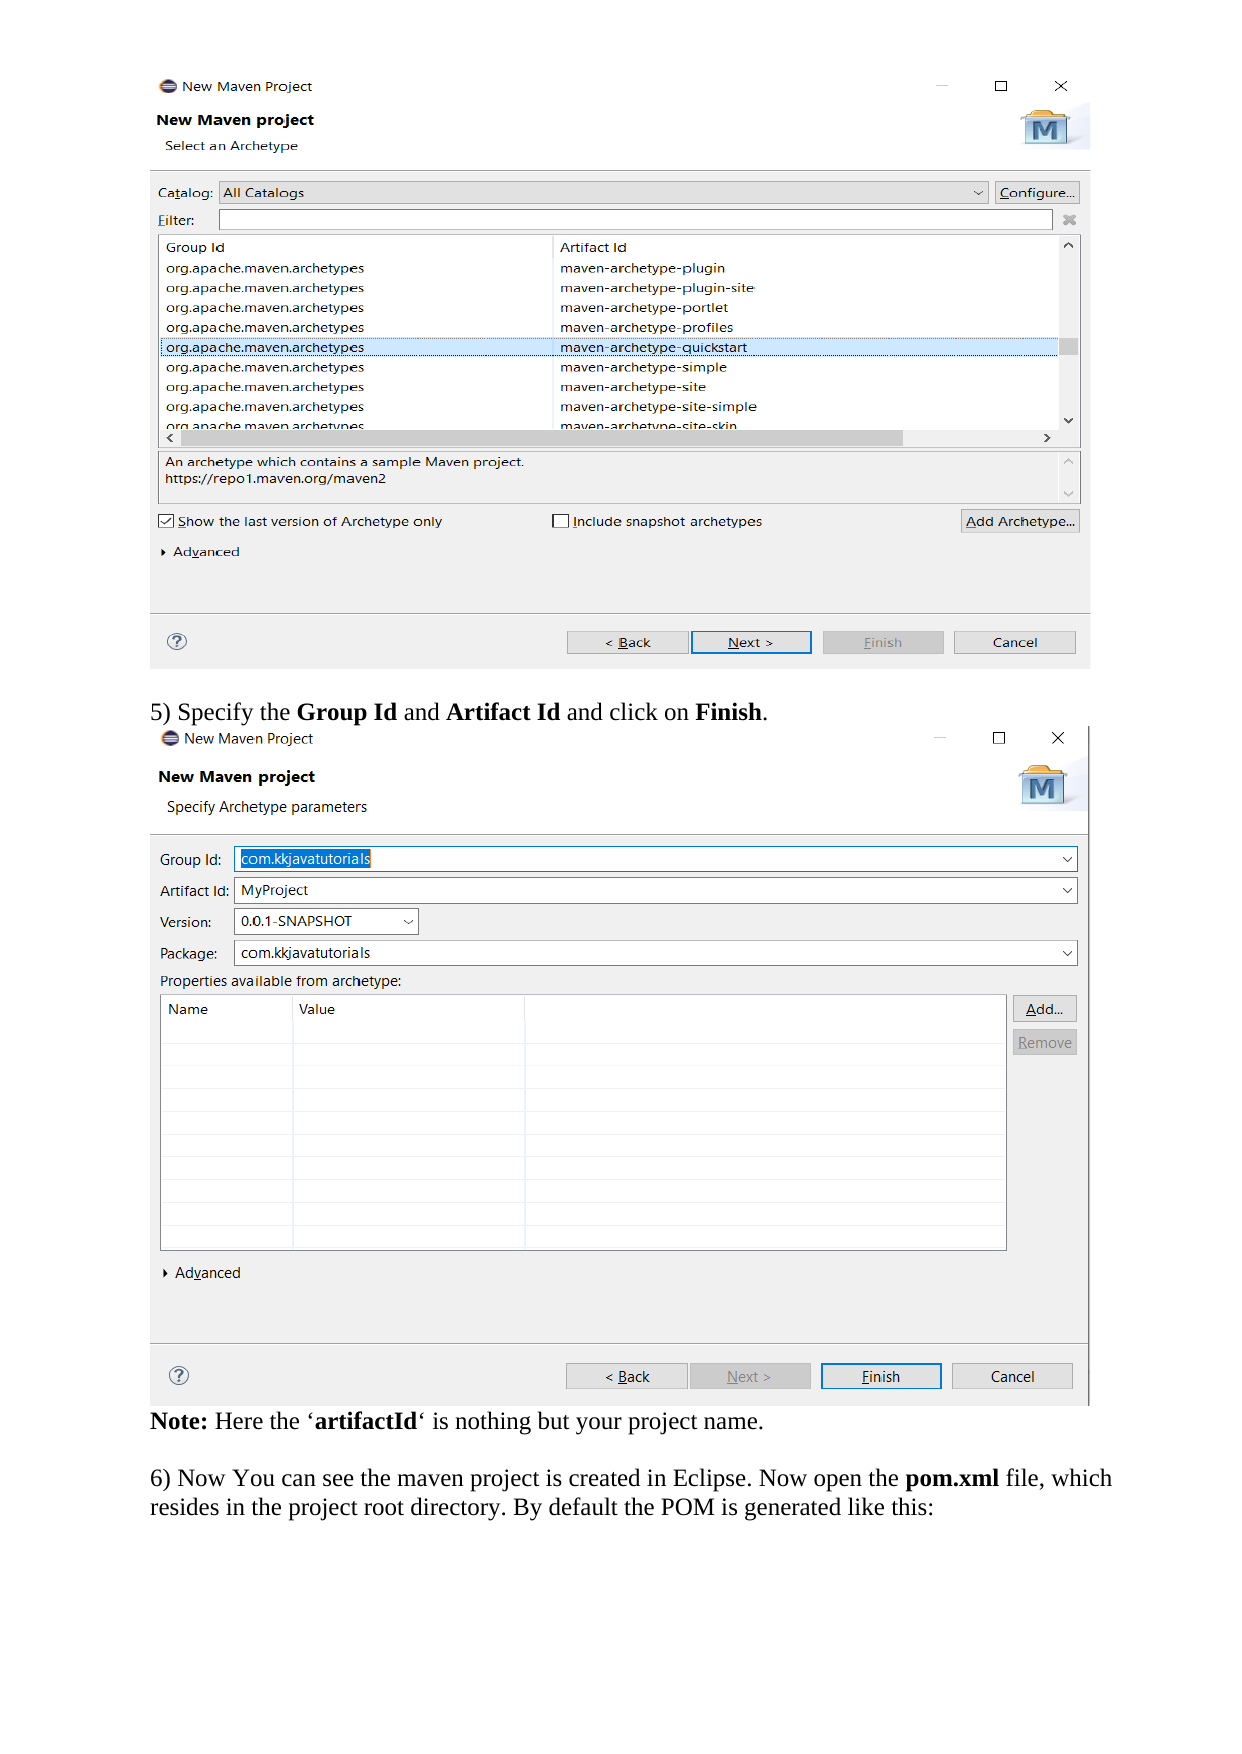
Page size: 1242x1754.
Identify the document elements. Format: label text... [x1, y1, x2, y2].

text 5) Specify the Group Id and Artifact Id and click on Finish. [150, 697, 1157, 726]
text 6) Now You can see the maven project is created in Eclipse. Now open the pom.xml file, which resides in the project root directory. By default the POM is generated like this: [150, 1463, 1157, 1521]
text Note: Here the ‘artifactId‘ is nothing but your project name. [150, 1406, 1157, 1435]
picture [150, 75, 1091, 669]
picture [150, 726, 1091, 1406]
